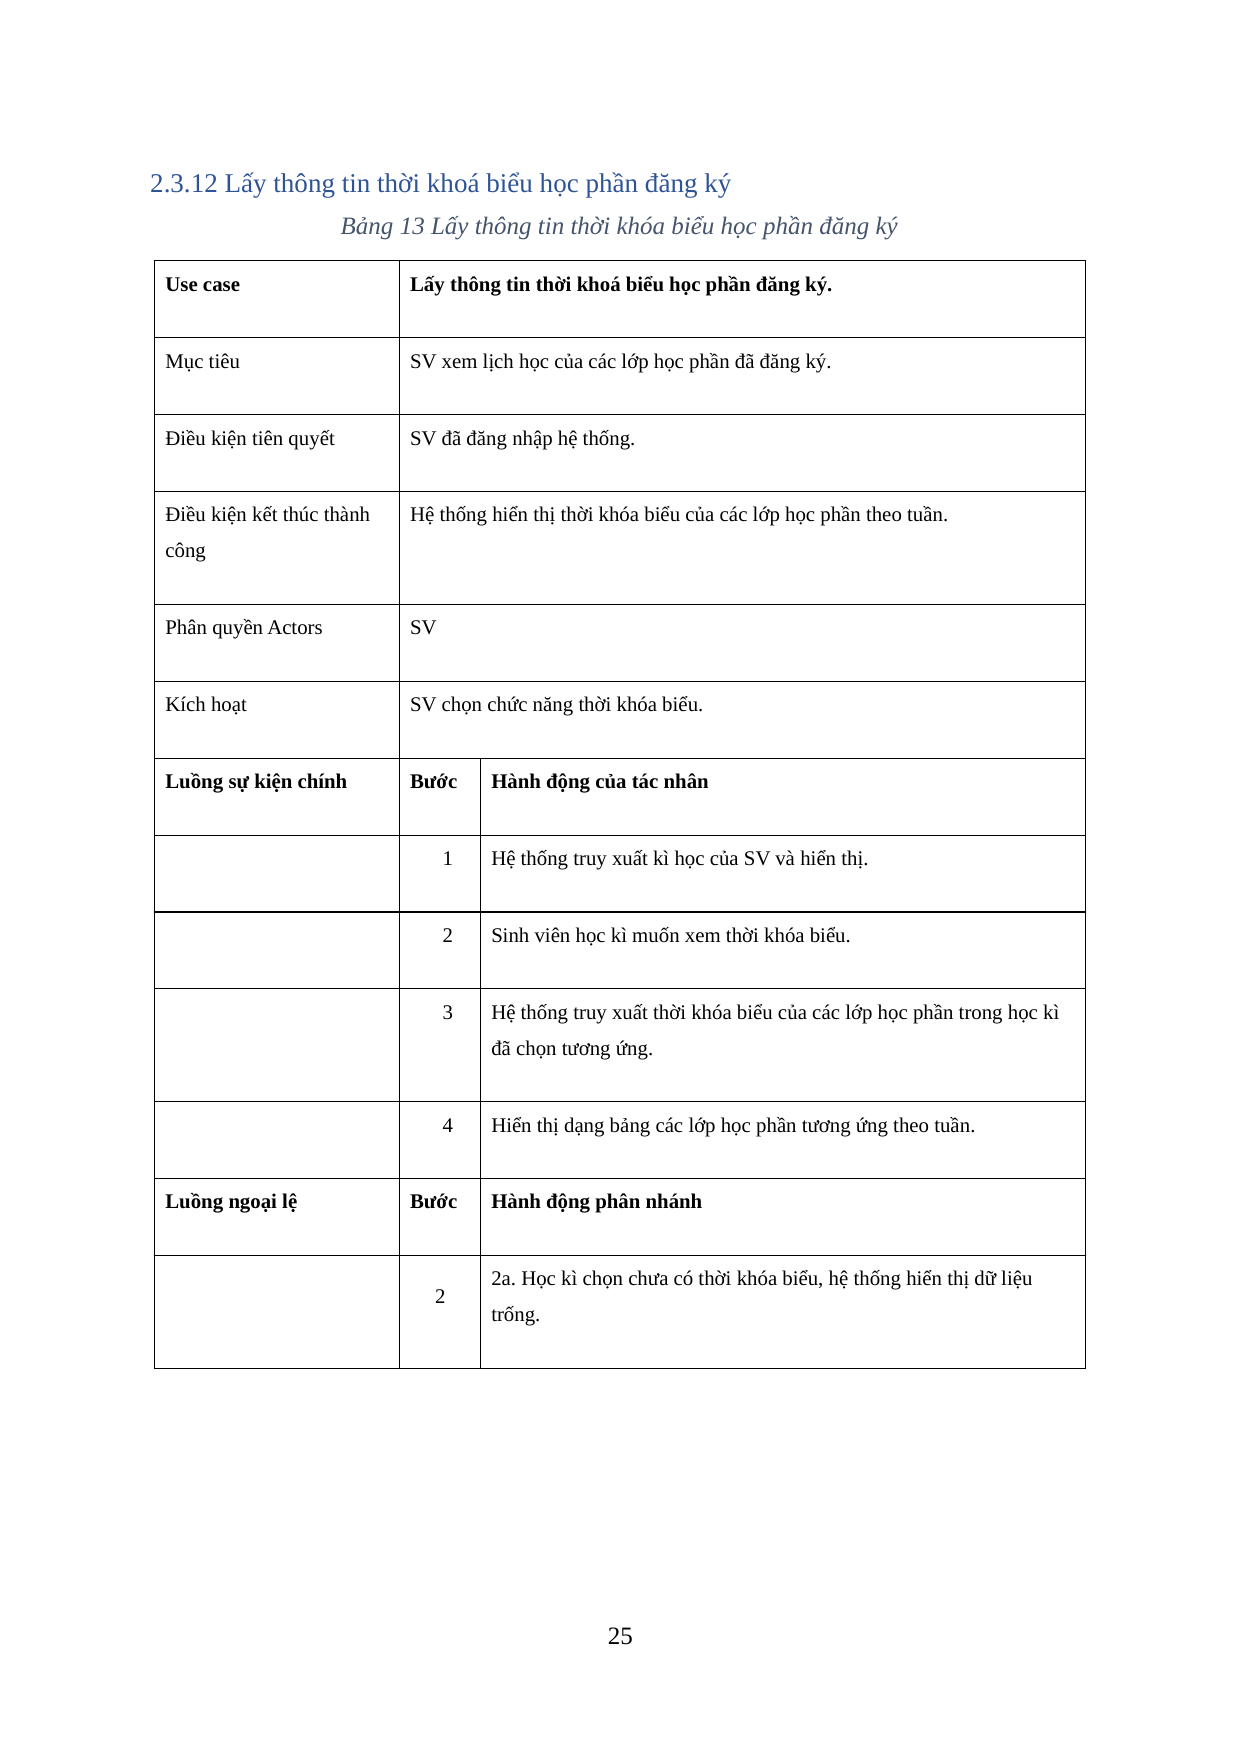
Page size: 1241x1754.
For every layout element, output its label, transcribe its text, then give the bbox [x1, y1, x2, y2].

table_header Lấy thông tin thời khoá biểu học phần đăng ký. [400, 261, 1085, 337]
table_cell Bước [400, 759, 480, 834]
table_cell Hiển thị dạng bảng các lớp học phần tương ứng theo tuần. [481, 1102, 1085, 1178]
table_header Use case [155, 261, 399, 337]
table_cell Sinh viên học kì muốn xem thời khóa biểu. [481, 913, 1085, 988]
table_cell Luồng sự kiện chính [155, 759, 399, 834]
table_cell [155, 989, 399, 1101]
table_cell Kích hoạt [155, 682, 399, 758]
table_cell SV xem lịch học của các lớp học phần đã đăng ký. [400, 338, 1085, 414]
table_cell Hệ thống truy xuất kì học của SV và hiển thị. [481, 836, 1085, 911]
table_cell [400, 989, 480, 1101]
table_cell Hành động của tác nhân [481, 759, 1085, 834]
table_cell [400, 913, 480, 988]
table_cell Điều kiện tiên quyết [155, 415, 399, 491]
table_cell [400, 836, 480, 911]
table_cell [155, 1256, 399, 1368]
table_cell Hệ thống hiển thị thời khóa biểu của các lớp học phần theo tuần. [400, 492, 1085, 604]
table_cell SV [400, 605, 1085, 681]
table_cell Phân quyền Actors [155, 605, 399, 681]
table_cell [155, 1102, 399, 1178]
table_cell SV đã đăng nhập hệ thống. [400, 415, 1085, 491]
table_cell Hệ thống truy xuất thời khóa biểu của các lớp học phần trong học kì đã chọn tương ứng. [481, 989, 1085, 1101]
text Bảng 13 Lấy thông tin thời khóa biểu học phần đăng ký [150, 211, 1090, 239]
table_cell Bước [400, 1179, 480, 1255]
table_cell Hành động phân nhánh [481, 1179, 1085, 1255]
table_cell [155, 913, 399, 988]
subtitle 2.3.12 Lấy thông tin thời khoá biểu học phần đăng ký [150, 167, 1090, 198]
table_cell [400, 1102, 480, 1178]
table_cell Luồng ngoại lệ [155, 1179, 399, 1255]
table_cell Điều kiện kết thúc thành công [155, 492, 399, 604]
table_cell 2a. Học kì chọn chưa có thời khóa biểu, hệ thống hiển thị dữ liệu trống. [481, 1256, 1085, 1368]
table_cell Mục tiêu [155, 338, 399, 414]
table_cell SV chọn chức năng thời khóa biểu. [400, 682, 1085, 758]
table_cell 2 [400, 1256, 480, 1368]
table_cell [155, 836, 399, 911]
